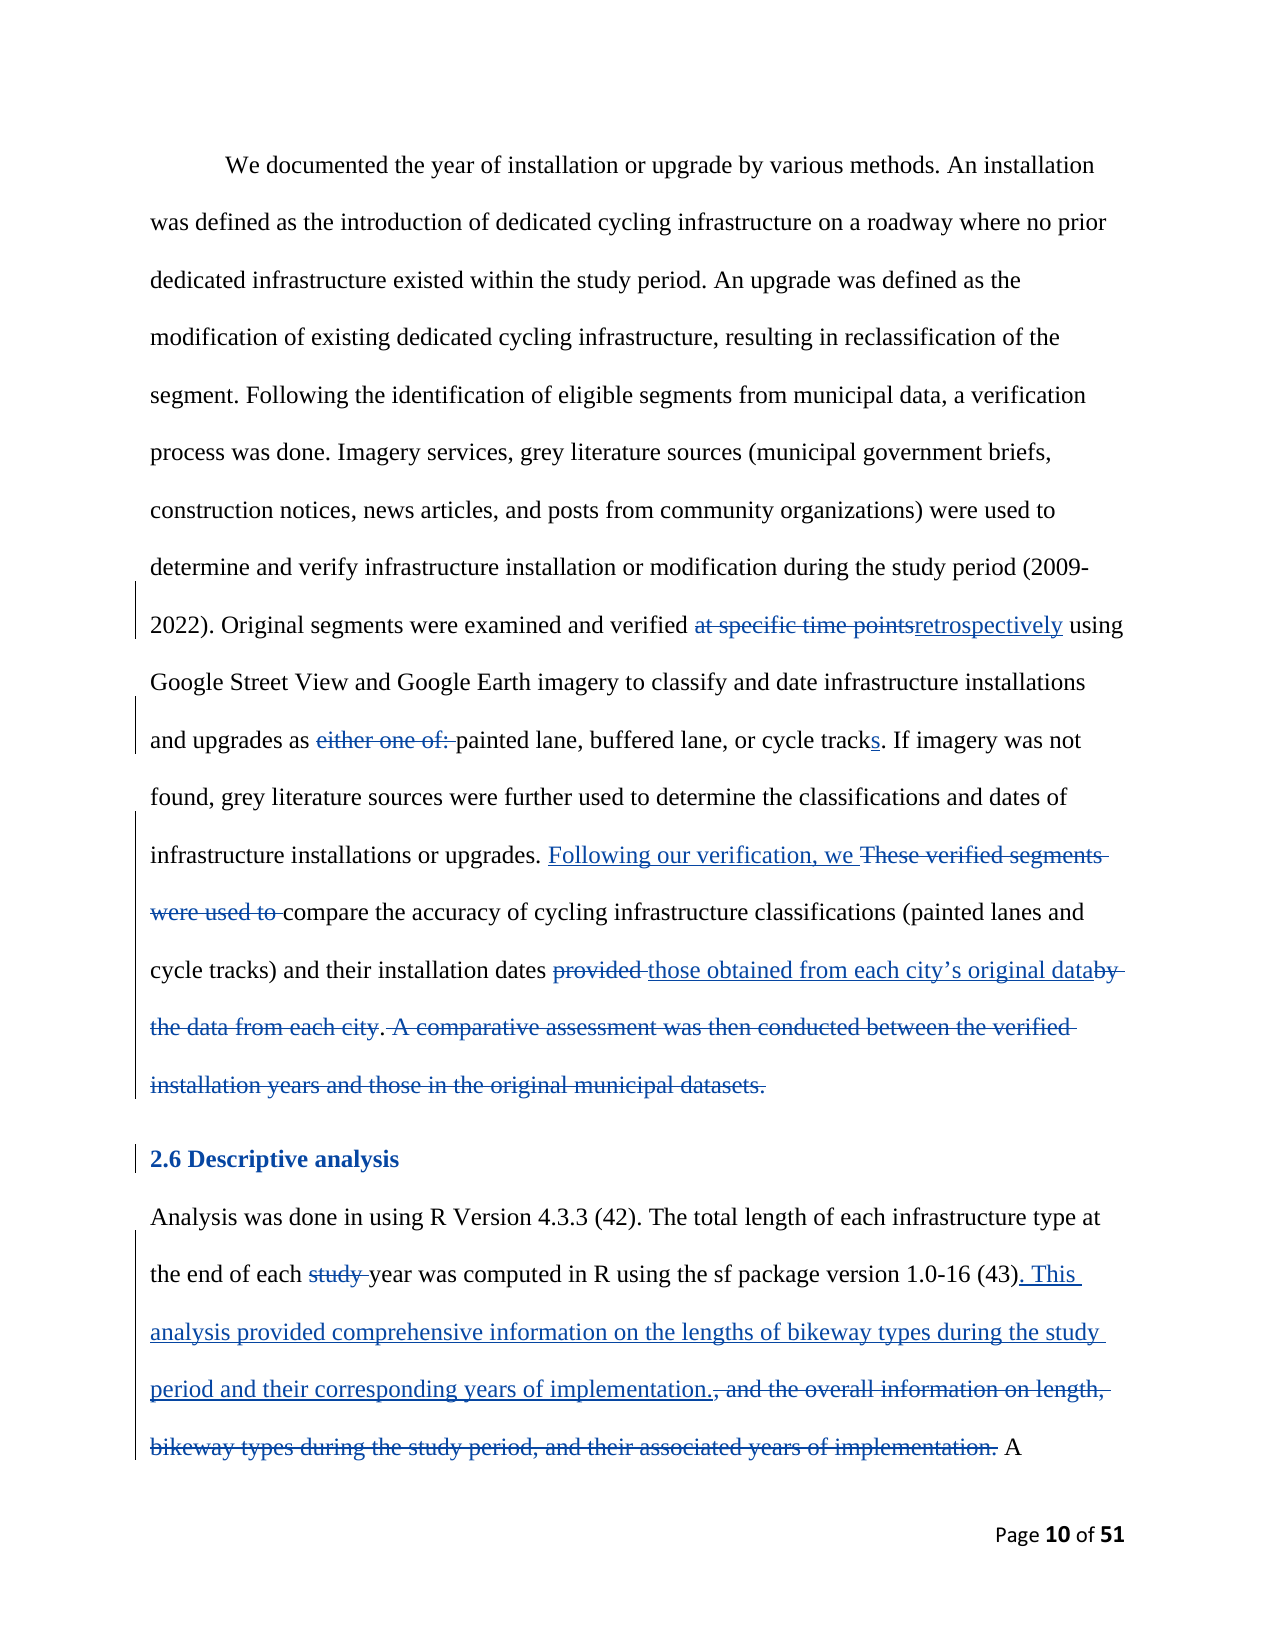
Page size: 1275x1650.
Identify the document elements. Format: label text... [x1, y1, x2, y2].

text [150, 1202, 1125, 1460]
text We documented the year of installation or upgrade by various methods. An installation was defined as the introduction of dedicated cycling infrastructure on a roadway where no prior dedicated infrastructure existed within the study period. An upgrade was defined as the modification of existing dedicated cycling infrastructure, resulting in reclassification of the segment. Following the identification of eligible segments from municipal data, a verification process was done. Imagery services, grey literature sources (municipal government briefs, construction notices, news articles, and posts from community organizations) were used to determine and verify infrastructure installation or modification during the study period (2009-2022). Original segments were examined and verified using Google Street View and Google Earth imagery to classify and date infrastructure installations and upgrades as painted lane, buffered lane, or cycle track. If imagery was not found, grey literature sources were further used to determine the classifications and dates of infrastructure installations or upgrades. compare the accuracy of cycling infrastructure classifications (painted lanes and cycle tracks) and their installation dates . [150, 150, 1125, 1099]
text 2.6 Descriptive analysis [150, 1144, 1125, 1173]
